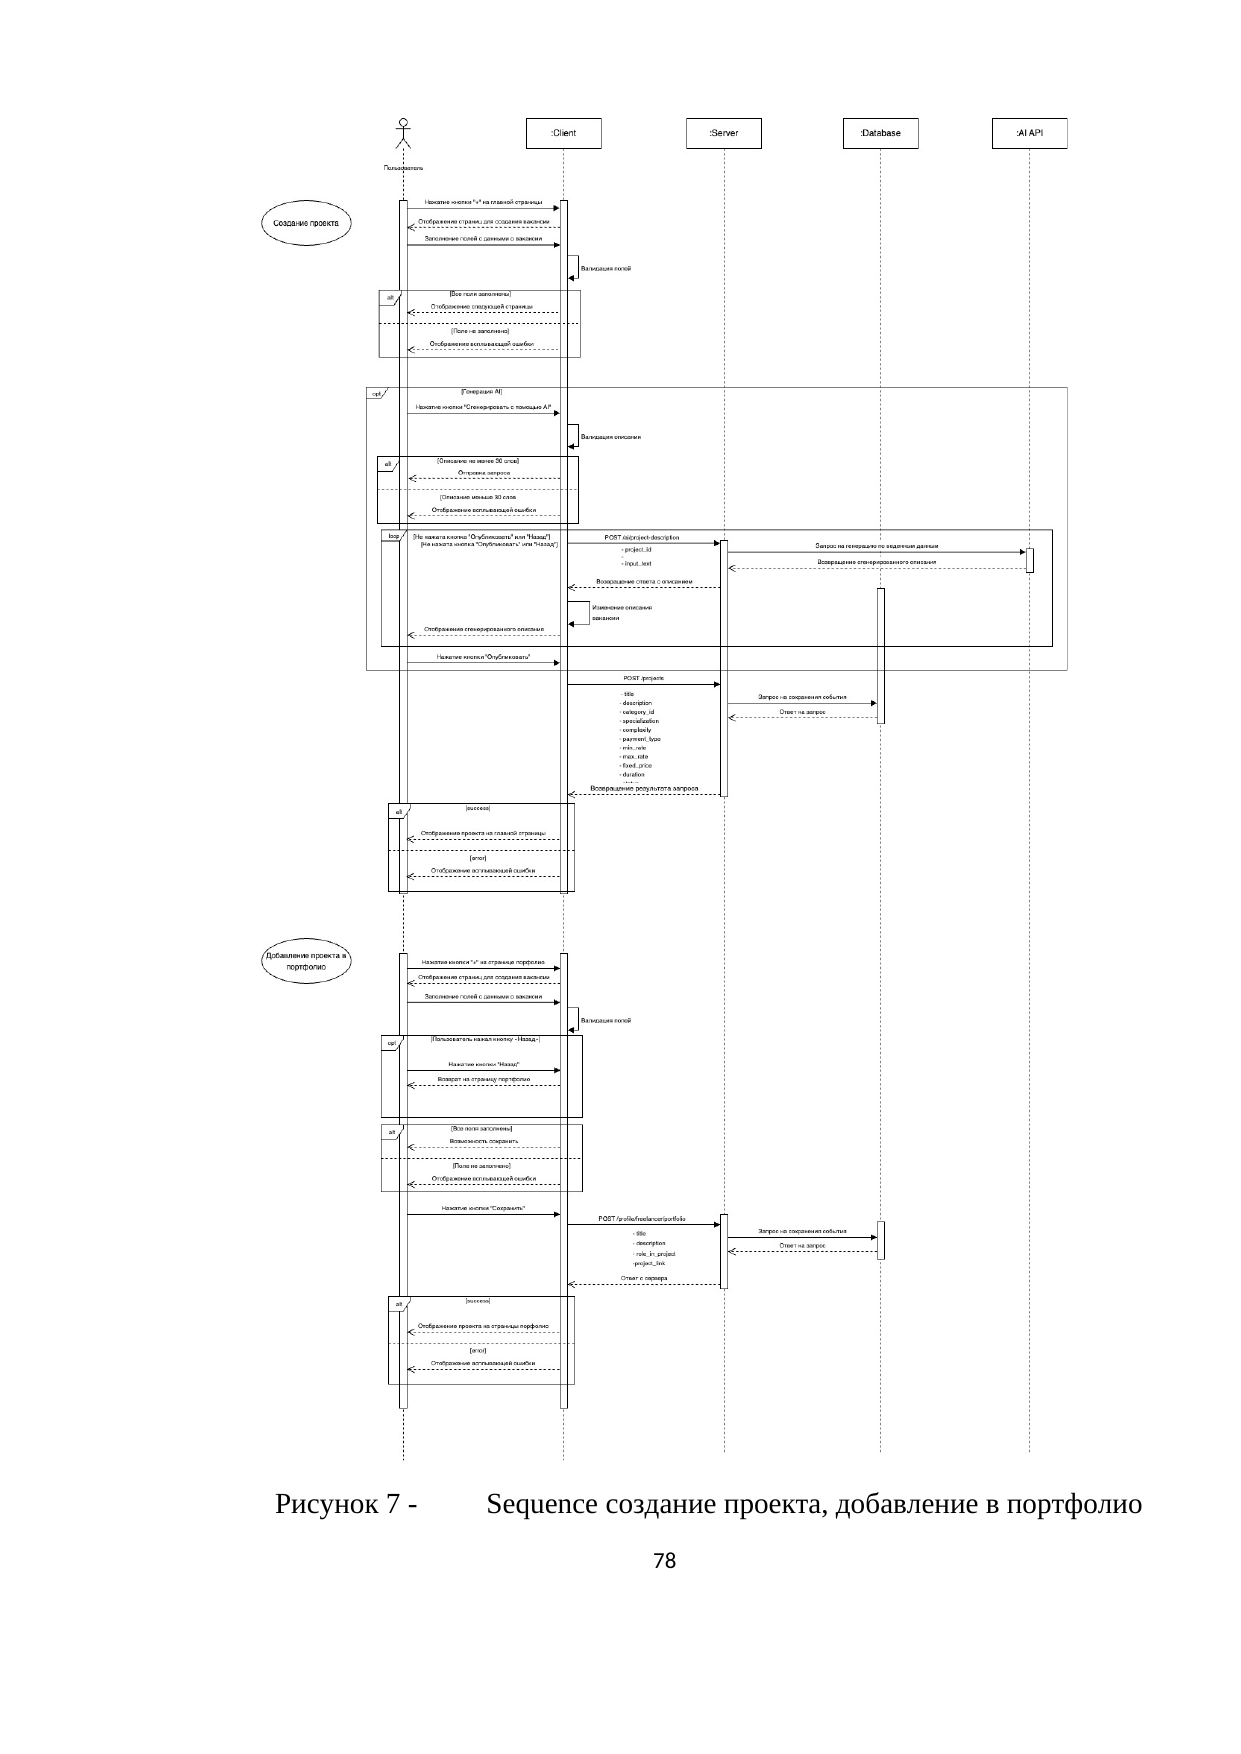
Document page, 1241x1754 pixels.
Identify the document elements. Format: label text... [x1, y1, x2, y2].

picture [261, 118, 1068, 1461]
text Sequence создание проекта, добавление в портфолио [266, 1486, 1152, 1519]
